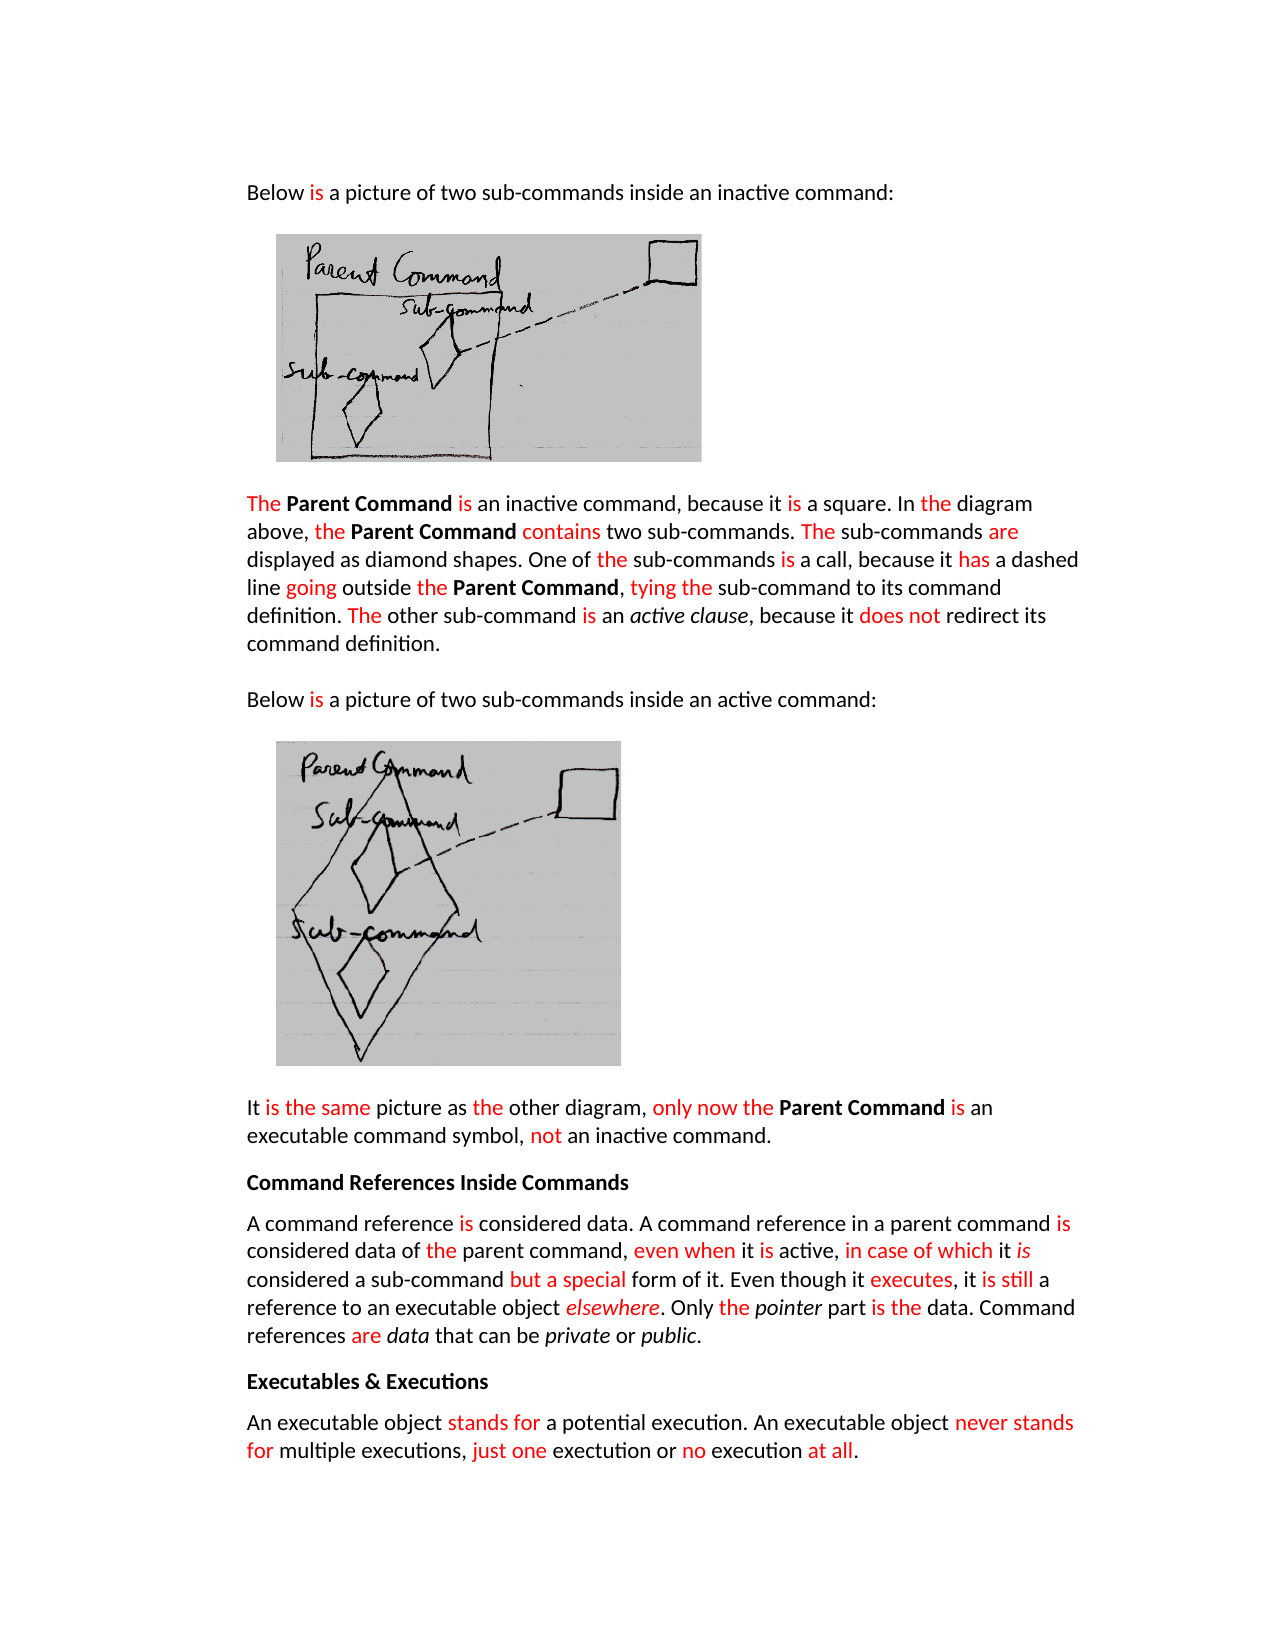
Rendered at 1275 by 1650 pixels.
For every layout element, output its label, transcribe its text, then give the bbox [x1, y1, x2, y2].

subtitle Command References Inside Commands [247, 1168, 1087, 1196]
picture [276, 234, 702, 462]
text It is the same picture as the other diagram, only now the Parent Command is an executable command symbol, not an inactive command. [247, 1093, 1087, 1149]
text Below is a picture of two sub-commands inside an inactive command: [247, 178, 1087, 206]
text Below is a picture of two sub-commands inside an active command: [247, 686, 1087, 714]
text The Parent Command is an inactive command, because it is a square. In the diagram above, the Parent Command contains two sub-commands. The sub-commands are displayed as diamond shapes. One of the sub-commands is a call, because it has a dashed line going outside the Parent Command, tying the sub-command to its command definition. The other sub-command is an active clause, because it does not redirect its command definition. [247, 489, 1087, 658]
subtitle Executables & Executions [247, 1367, 1087, 1396]
text A command reference is considered data. A command reference in a parent command is considered data of the parent command, even when it is active, in case of which it is considered a sub-command but a special form of it. Even though it executes, it is still a reference to an executable object elsewhere. Only the pointer part is the data. Command references are data that can be private or public. [247, 1209, 1087, 1349]
text An executable object stands for a potential execution. An executable object never stands for multiple executions, just one exectution or no execution at all. [247, 1408, 1087, 1464]
picture [276, 741, 622, 1066]
